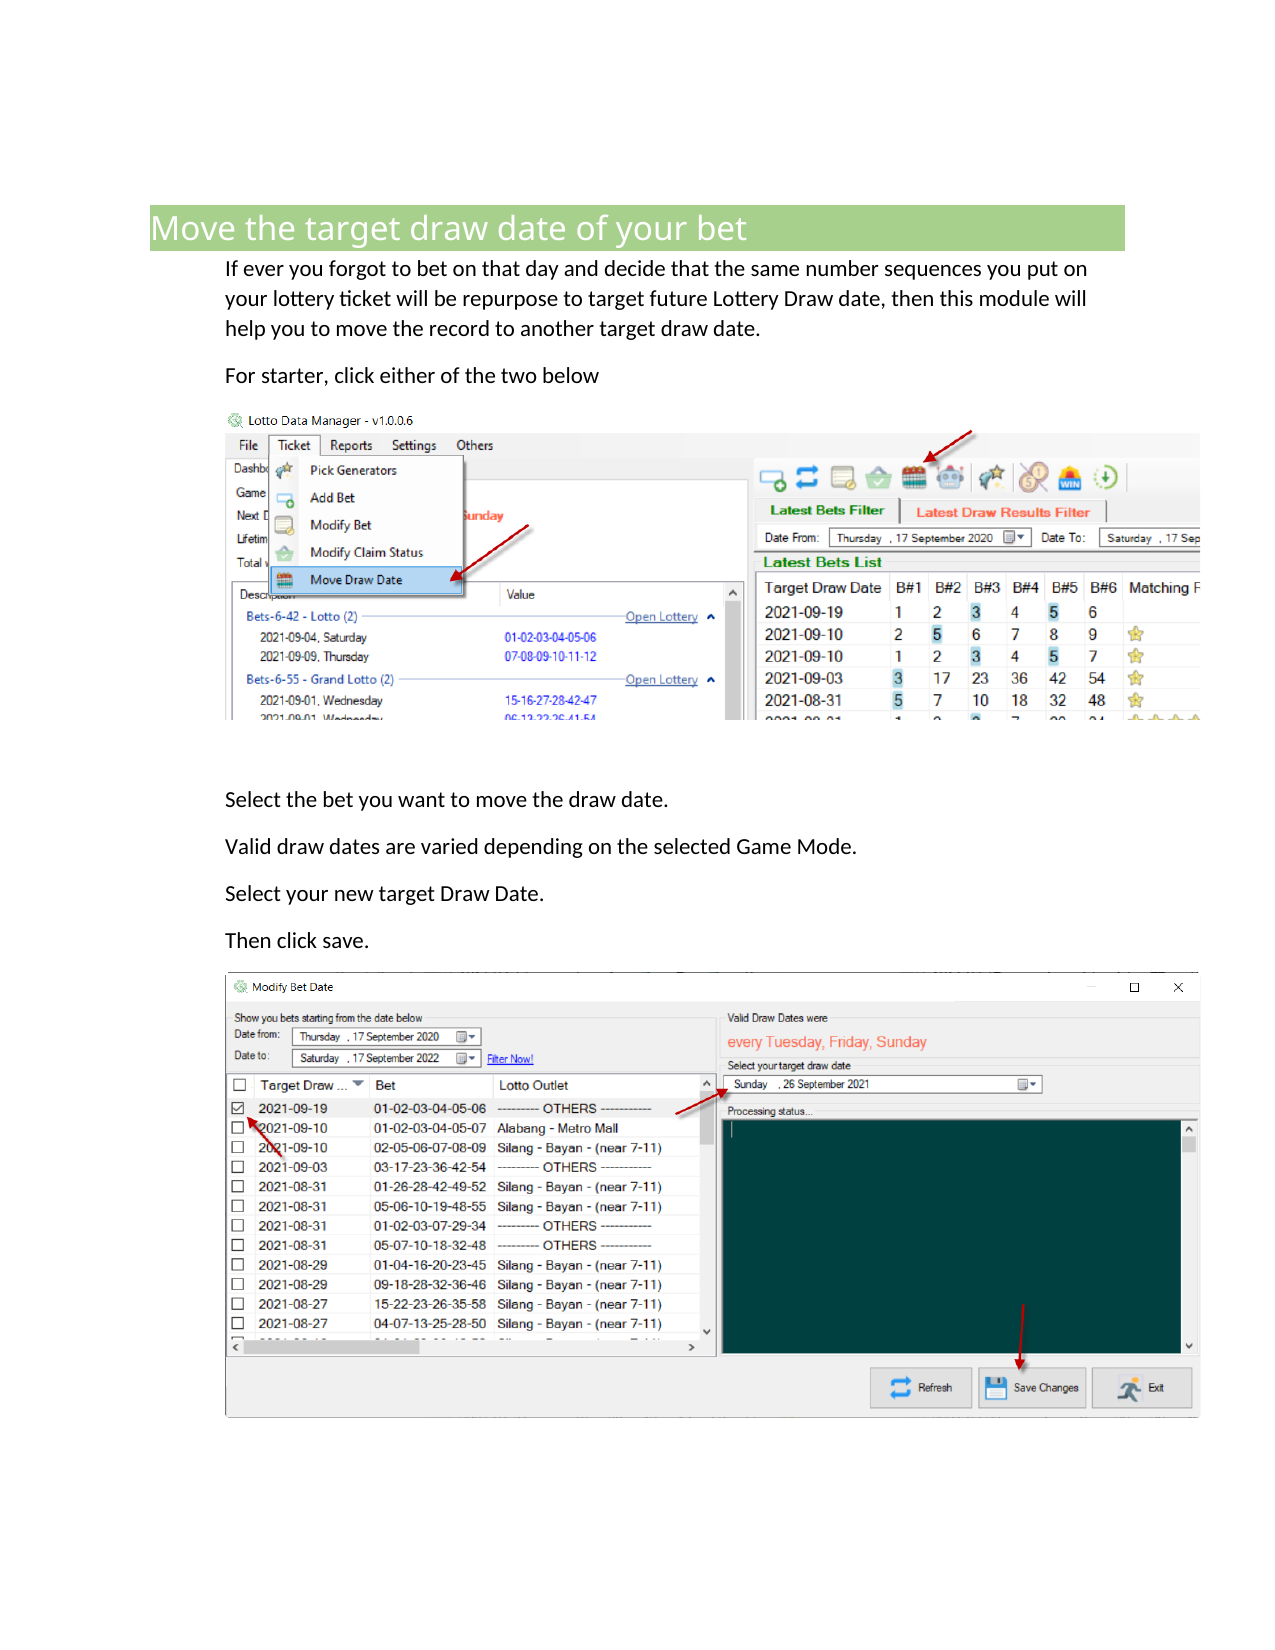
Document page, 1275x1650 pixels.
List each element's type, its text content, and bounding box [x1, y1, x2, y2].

text For starter, click either of the two below [225, 361, 1125, 389]
picture [225, 972, 1200, 1418]
text If ever you forgot to bet on that day and decide that the same number sequences you put on your lottery ticket will be repurpose to target future Lottery Draw date, then this module will help you to move the record to another target draw date. [225, 254, 1125, 343]
text Select the bet you want to move the draw date. [150, 785, 1125, 813]
text Then click save. [150, 926, 1125, 954]
text Valid draw dates are varied depending on the selected Game Mode. [150, 832, 1125, 860]
text Select your new target Draw Date. [150, 879, 1125, 907]
picture [225, 408, 1200, 720]
subtitle Move the target draw date of your bet [150, 205, 1125, 251]
